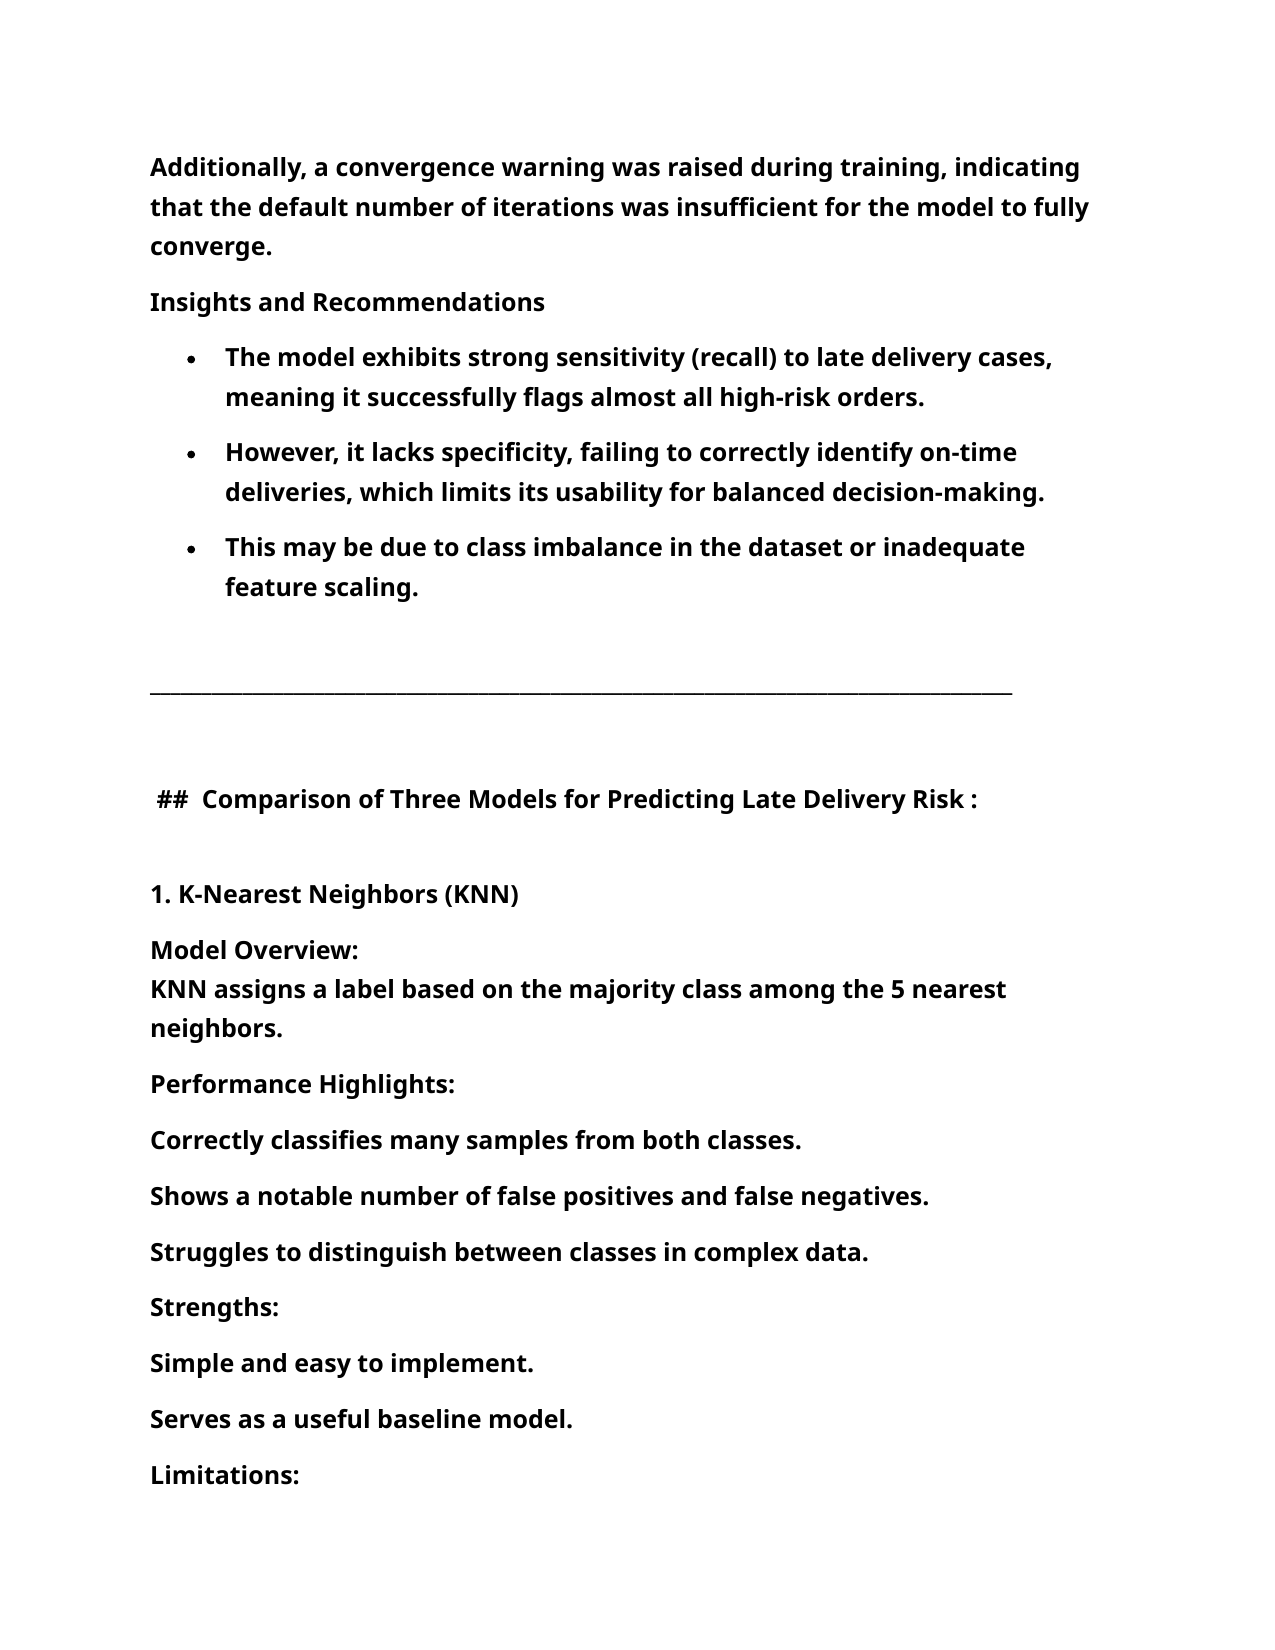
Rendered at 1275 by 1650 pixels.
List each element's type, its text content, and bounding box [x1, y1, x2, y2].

list The model exhibits strong sensitivity (recall) to late delivery cases, meaning it successfully flags almost all high-risk orders. [187, 340, 1125, 413]
text Limitations: [150, 1457, 1125, 1492]
text Strengths: [150, 1290, 1125, 1324]
text Simple and easy to implement. [150, 1346, 1125, 1380]
text Model Overview: KNN assigns a label based on the majority class among the 5 nearest neighbors. [150, 932, 1125, 1045]
text 1. K-Nearest Neighbors (KNN) [150, 877, 1125, 911]
list This may be due to class imbalance in the dataset or inadequate feature scaling. [187, 530, 1125, 603]
text Correctly classifies many samples from both classes. [150, 1122, 1125, 1157]
text Shows a notable number of false positives and false negatives. [150, 1178, 1125, 1212]
text Insights and Recommendations [150, 284, 1125, 318]
list However, it lacks specificity, failing to correctly identify on-time deliveries, which limits its usability for balanced decision-making. [187, 435, 1125, 508]
text Serves as a useful baseline model. [150, 1402, 1125, 1436]
text Struggles to distinguish between classes in complex data. [150, 1234, 1125, 1268]
text ____________________________________________________________________________________ ## Comparison of Three Models for Predicting Late Delivery Risk : [150, 625, 1125, 855]
text Additionally, a convergence warning was raised during training, indicating that the default number of iterations was insufficient for the model to fully converge. [150, 150, 1125, 262]
text Performance Highlights: [150, 1067, 1125, 1101]
